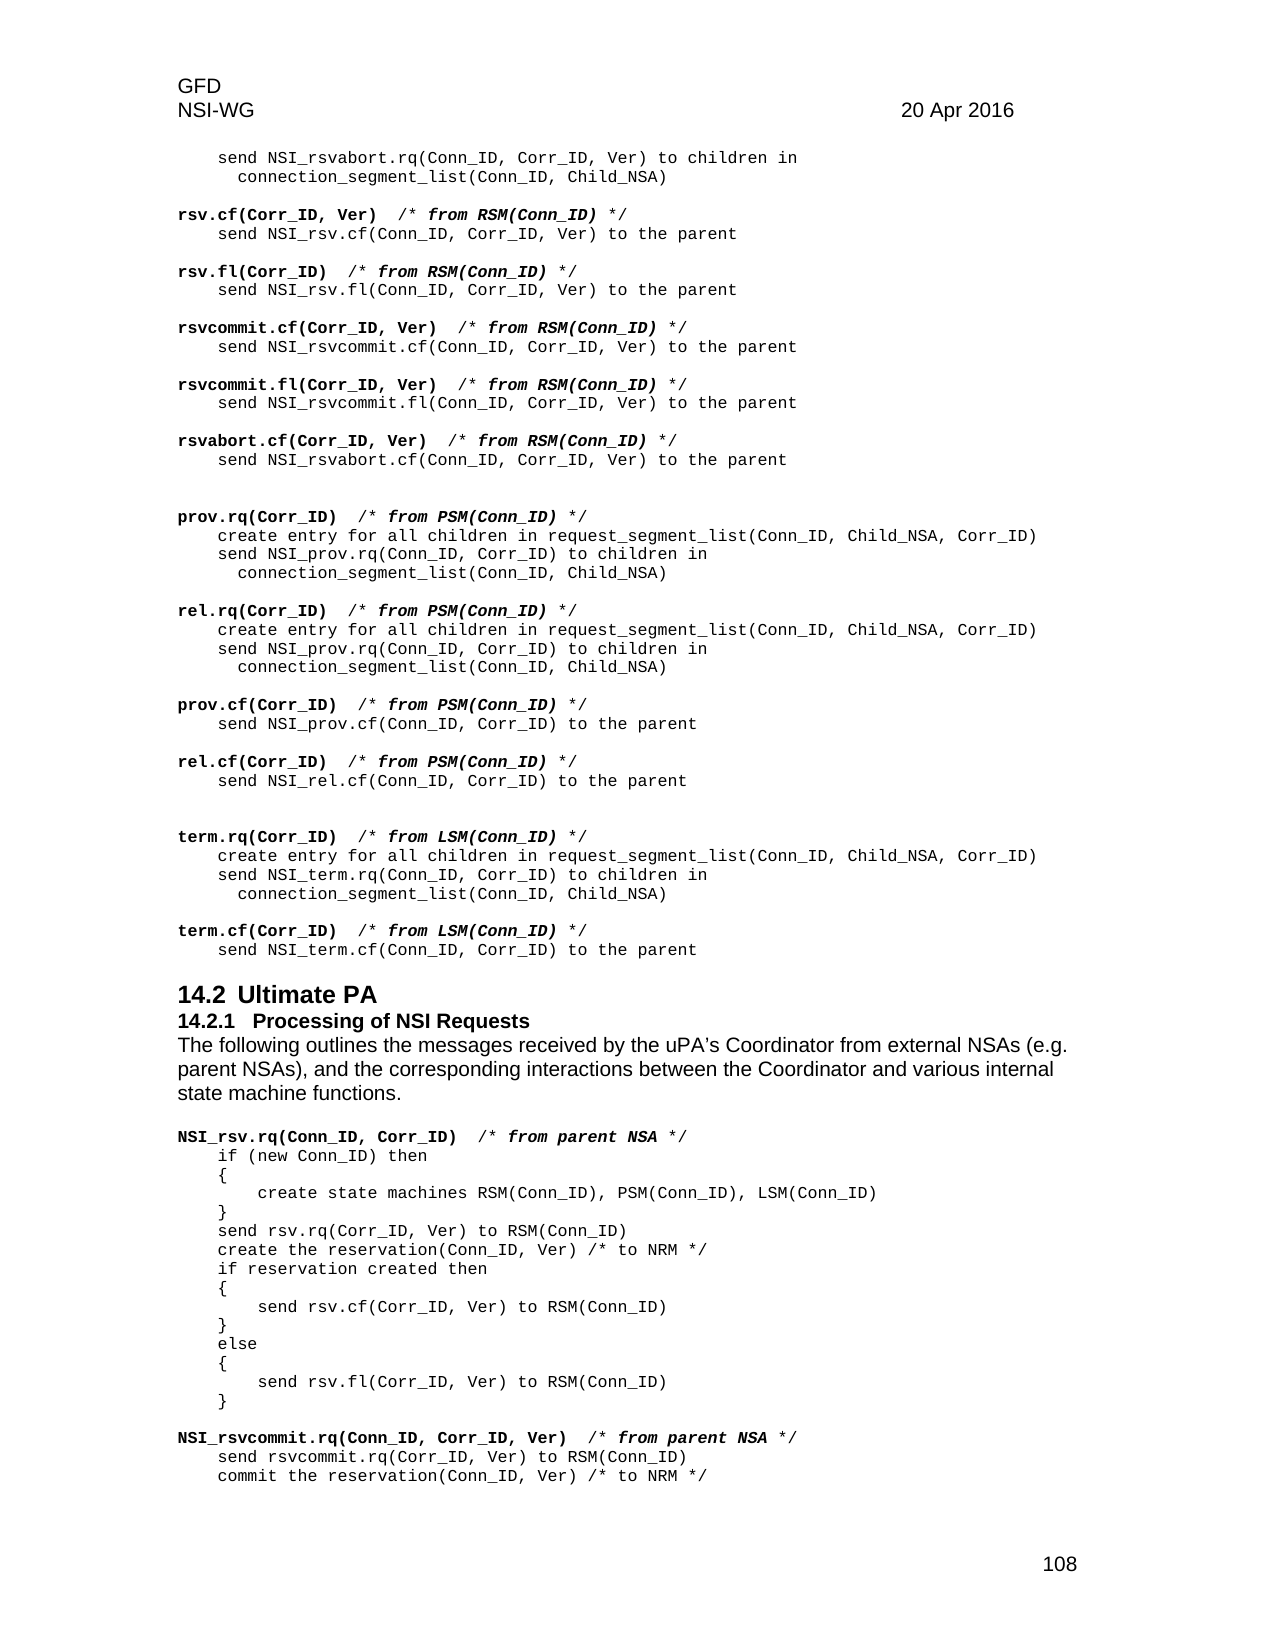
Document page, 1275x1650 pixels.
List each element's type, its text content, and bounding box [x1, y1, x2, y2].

text send NSI_rel.cf(Conn_ID, Corr_ID) to the parent [177, 772, 1098, 791]
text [177, 169, 1098, 188]
text create state machines RSM(Conn_ID), PSM(Conn_ID), LSM(Conn_ID) [177, 1185, 1098, 1204]
text create entry for all children in request_segment_list(Conn_ID, Child_NSA, Corr_ID) [177, 527, 1098, 546]
text send NSI_rsvcommit.cf(Conn_ID, Corr_ID, Ver) to the parent [177, 338, 1098, 357]
text commit the reservation(Conn_ID, Ver) /* to NRM */ [177, 1468, 1098, 1487]
text if reservation created then [177, 1260, 1098, 1279]
text create entry for all children in request_segment_list(Conn_ID, Child_NSA, Corr_ID) [177, 621, 1098, 640]
text { [177, 1166, 1098, 1185]
text rsv.fl(Corr_ID) /* from RSM(Conn_ID) */ [177, 263, 1098, 282]
text if (new Conn_ID) then [177, 1147, 1098, 1166]
text rel.rq(Corr_ID) /* from PSM(Conn_ID) */ [177, 602, 1098, 621]
text send rsv.rq(Corr_ID, Ver) to RSM(Conn_ID) [177, 1223, 1098, 1242]
subtitle Ultimate PA [177, 980, 1098, 1009]
text prov.rq(Corr_ID) /* from PSM(Conn_ID) */ [177, 508, 1098, 527]
text send NSI_prov.rq(Conn_ID, Corr_ID) to children in [177, 546, 1098, 565]
text } [177, 1392, 1098, 1411]
text send NSI_rsv.fl(Conn_ID, Corr_ID, Ver) to the parent [177, 282, 1098, 301]
text term.rq(Corr_ID) /* from LSM(Conn_ID) */ [177, 829, 1098, 848]
text { [177, 1279, 1098, 1298]
text send NSI_prov.rq(Conn_ID, Corr_ID) to children in [177, 640, 1098, 659]
text send NSI_rsvabort.cf(Conn_ID, Corr_ID, Ver) to the parent [177, 452, 1098, 471]
subtitle Processing of NSI Requests [177, 1009, 1098, 1033]
text send rsvcommit.rq(Corr_ID, Ver) to RSM(Conn_ID) [177, 1449, 1098, 1468]
text connection_segment_list(Conn_ID, Child_NSA) [177, 659, 1098, 678]
text send NSI_prov.cf(Conn_ID, Corr_ID) to the parent [177, 716, 1098, 734]
text rsvcommit.fl(Corr_ID, Ver) /* from RSM(Conn_ID) */ [177, 376, 1098, 395]
text NSI_rsv.rq(Conn_ID, Corr_ID) /* from parent NSA */ [177, 1128, 1098, 1147]
text send NSI_rsvabort.rq(Conn_ID, Corr_ID, Ver) to children in [177, 150, 1098, 169]
text } [177, 1204, 1098, 1223]
text { [177, 1355, 1098, 1373]
text connection_segment_list(Conn_ID, Child_NSA) [177, 565, 1098, 584]
text term.cf(Corr_ID) /* from LSM(Conn_ID) */ [177, 923, 1098, 942]
text The following outlines the messages received by the uPA’s Coordinator from external NSAs (e.g. parent NSAs), and the corresponding interactions between the Coordinator and various internal state machine functions. [177, 1033, 1098, 1104]
text send NSI_rsvcommit.fl(Conn_ID, Corr_ID, Ver) to the parent [177, 395, 1098, 414]
text create the reservation(Conn_ID, Ver) /* to NRM */ [177, 1242, 1098, 1260]
text send rsv.fl(Corr_ID, Ver) to RSM(Conn_ID) [177, 1373, 1098, 1392]
text NSI_rsvcommit.rq(Conn_ID, Corr_ID, Ver) /* from parent NSA */ [177, 1430, 1098, 1449]
text prov.cf(Corr_ID) /* from PSM(Conn_ID) */ [177, 697, 1098, 716]
text send NSI_rsv.cf(Conn_ID, Corr_ID, Ver) to the parent [177, 225, 1098, 244]
text connection_segment_list(Conn_ID, Child_NSA) [177, 885, 1098, 904]
text rel.cf(Corr_ID) /* from PSM(Conn_ID) */ [177, 753, 1098, 772]
text send rsv.cf(Corr_ID, Ver) to RSM(Conn_ID) [177, 1298, 1098, 1317]
text rsvabort.cf(Corr_ID, Ver) /* from RSM(Conn_ID) */ [177, 433, 1098, 452]
text rsv.cf(Corr_ID, Ver) /* from RSM(Conn_ID) */ [177, 207, 1098, 225]
text send NSI_term.rq(Conn_ID, Corr_ID) to children in [177, 866, 1098, 885]
text } [177, 1317, 1098, 1336]
text else [177, 1336, 1098, 1355]
text rsvcommit.cf(Corr_ID, Ver) /* from RSM(Conn_ID) */ [177, 320, 1098, 338]
text create entry for all children in request_segment_list(Conn_ID, Child_NSA, Corr_ID) [177, 848, 1098, 866]
text send NSI_term.cf(Conn_ID, Corr_ID) to the parent [177, 942, 1098, 961]
